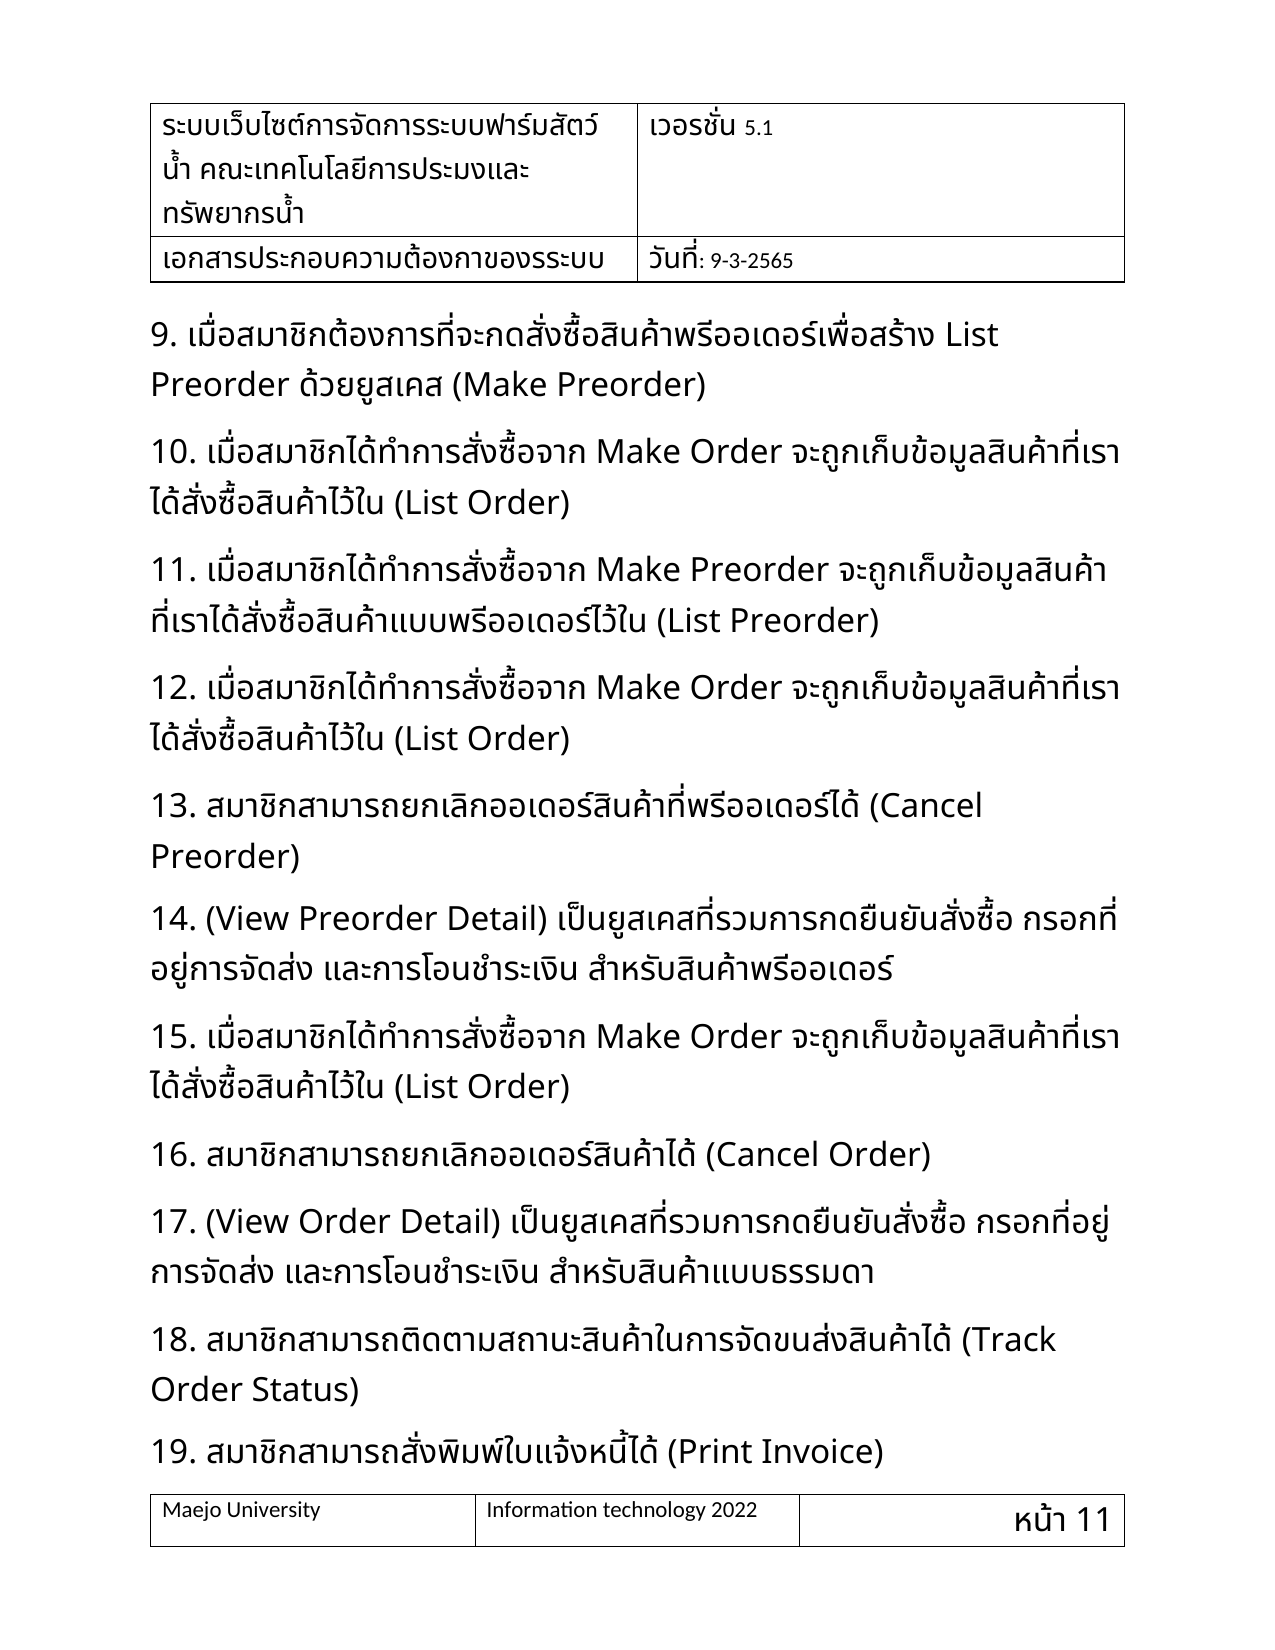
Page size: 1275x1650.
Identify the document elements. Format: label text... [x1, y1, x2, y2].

text 18. สมาชิกสามารถติดตามสถานะสินค้าในการจัดขนส่งสินค้าได้ (Track Order Status) [150, 1315, 1125, 1411]
text 9. เมื่อสมาชิกต้องการที่จะกดสั่งซื้อสินค้าพรีออเดอร์เพื่อสร้าง List Preorder ด้วยยูสเคส (Make Preorder) [150, 310, 1125, 412]
text 13. สมาชิกสามารถยกเลิกออเดอร์สินค้าที่พรีออเดอร์ได้ (Cancel Preorder) [150, 782, 1125, 878]
text 11. เมื่อสมาชิกได้ทำการสั่งซื้อจาก Make Preorder จะถูกเก็บข้อมูลสินค้าที่เราได้สั่งซื้อสินค้าแบบพรีออเดอร์ไว้ใน (List Preorder) [150, 546, 1125, 647]
text 12. เมื่อสมาชิกได้ทำการสั่งซื้อจาก Make Order จะถูกเก็บข้อมูลสินค้าที่เราได้สั่งซื้อสินค้าไว้ใน (List Order) [150, 664, 1125, 765]
text 17. (View Order Detail) เป็นยูสเคสที่รวมการกดยืนยันสั่งซื้อ กรอกที่อยู่การจัดส่ง และการโอนชำระเงิน สำหรับสินค้าแบบธรรมดา [150, 1198, 1125, 1299]
text 19. สมาชิกสามารถสั่งพิมพ์ใบแจ้งหนี้ได้ (Print Invoice) [150, 1428, 1125, 1479]
text 10. เมื่อสมาชิกได้ทำการสั่งซื้อจาก Make Order จะถูกเก็บข้อมูลสินค้าที่เราได้สั่งซื้อสินค้าไว้ใน (List Order) [150, 428, 1125, 529]
text 16. สมาชิกสามารถยกเลิกออเดอร์สินค้าได้ (Cancel Order) [150, 1130, 1125, 1181]
text 14. (View Preorder Detail) เป็นยูสเคสที่รวมการกดยืนยันสั่งซื้อ กรอกที่อยู่การจัดส่ง และการโอนชำระเงิน สำหรับสินค้าพรีออเดอร์ [150, 895, 1125, 996]
text 15. เมื่อสมาชิกได้ทำการสั่งซื้อจาก Make Order จะถูกเก็บข้อมูลสินค้าที่เราได้สั่งซื้อสินค้าไว้ใน (List Order) [150, 1012, 1125, 1114]
